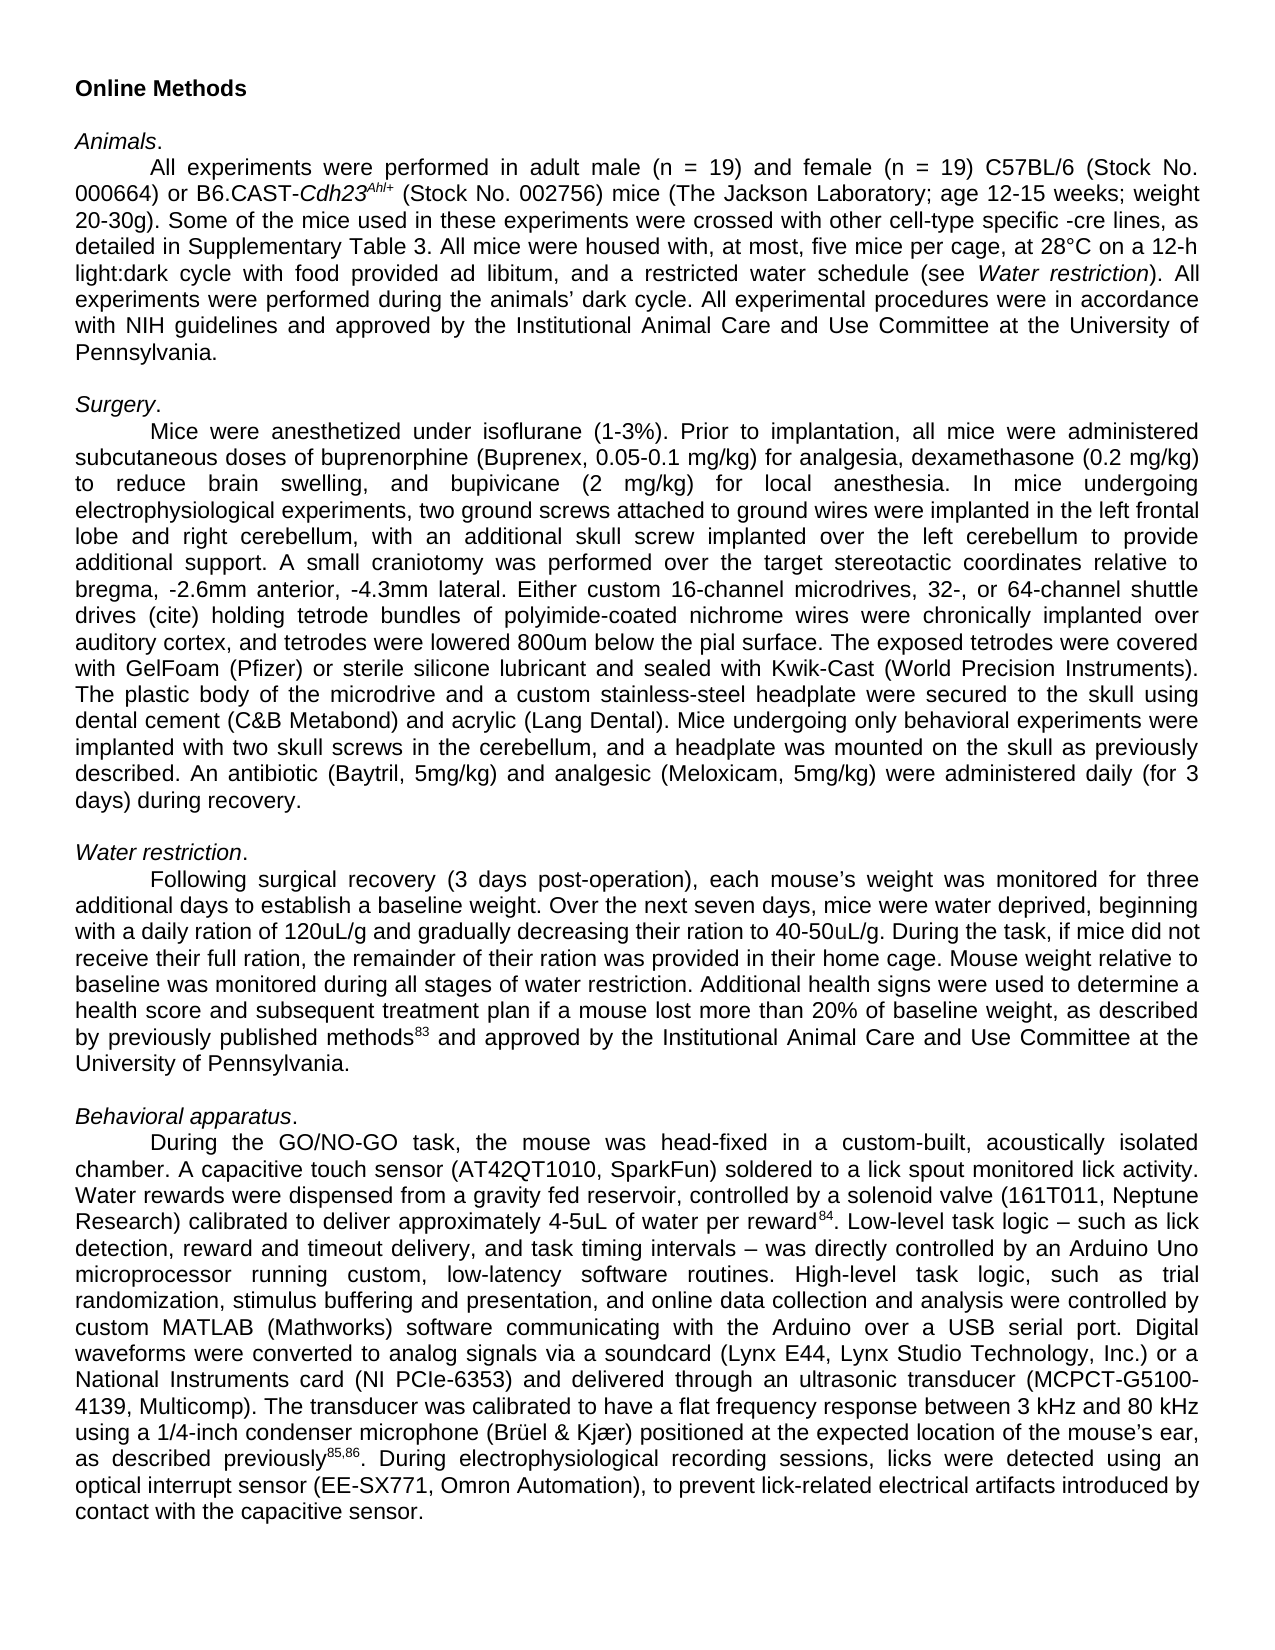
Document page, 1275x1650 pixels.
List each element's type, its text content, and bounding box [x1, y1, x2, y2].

text Animals. [75, 128, 1200, 154]
text Mice were anesthetized under isoflurane (1-3%). Prior to implantation, all mice were administered subcutaneous doses of buprenorphine (Buprenex, 0.05-0.1 mg/kg) for analgesia, dexamethasone (0.2 mg/kg) to reduce brain swelling, and bupivicane (2 mg/kg) for local anesthesia. In mice undergoing electrophysiological experiments, two ground screws attached to ground wires were implanted in the left frontal lobe and right cerebellum, with an additional skull screw implanted over the left cerebellum to provide additional support. A small craniotomy was performed over the target stereotactic coordinates relative to bregma, -2.6mm anterior, -4.3mm lateral. Either custom 16-channel microdrives, 32-, or 64-channel shuttle drives (cite) holding tetrode bundles of polyimide-coated nichrome wires were chronically implanted over auditory cortex, and tetrodes were lowered 800um below the pial surface. The exposed tetrodes were covered with GelFoam (Pfizer) or sterile silicone lubricant and sealed with Kwik-Cast (World Precision Instruments). The plastic body of the microdrive and a custom stainless-steel headplate were secured to the skull using dental cement (C&B Metabond) and acrylic (Lang Dental). Mice undergoing only behavioral experiments were implanted with two skull screws in the cerebellum, and a headplate was mounted on the skull as previously described. An antibiotic (Baytril, 5mg/kg) and analgesic (Meloxicam, 5mg/kg) were administered daily (for 3 days) during recovery. [75, 418, 1200, 813]
text Online Methods [75, 75, 1200, 101]
text Water restriction. [75, 839, 1200, 866]
text Behavioral apparatus. [75, 1103, 1200, 1129]
text All experiments were performed in adult male (n = 19) and female (n = 19) C57BL/6 (Stock No. 000664) or B6.CAST-Cdh23Ahl+ (Stock No. 002756) mice (The Jackson Laboratory; age 12-15 weeks; weight 20-30g). Some of the mice used in these experiments were crossed with other cell-type specific -cre lines, as detailed in Supplementary Table 3. All mice were housed with, at most, five mice per cage, at 28°C on a 12-h light:dark cycle with food provided ad libitum, and a restricted water schedule (see Water restriction). All experiments were performed during the animals’ dark cycle. All experimental procedures were in accordance with NIH guidelines and approved by the Institutional Animal Care and Use Committee at the University of Pennsylvania. [75, 154, 1200, 365]
text Following surgical recovery (3 days post-operation), each mouse’s weight was monitored for three additional days to establish a baseline weight. Over the next seven days, mice were water deprived, beginning with a daily ration of 120uL/g and gradually decreasing their ration to 40-50uL/g. During the task, if mice did not receive their full ration, the remainder of their ration was provided in their home cage. Mouse weight relative to baseline was monitored during all stages of water restriction. Additional health signs were used to determine a health score and subsequent treatment plan if a mouse lost more than 20% of baseline weight, as described by previously published methods83 and approved by the Institutional Animal Care and Use Committee at the University of Pennsylvania. [75, 866, 1200, 1076]
text During the GO/NO-GO task, the mouse was head-fixed in a custom-built, acoustically isolated chamber. A capacitive touch sensor (AT42QT1010, SparkFun) soldered to a lick spout monitored lick activity. Water rewards were dispensed from a gravity fed reservoir, controlled by a solenoid valve (161T011, Neptune Research) calibrated to deliver approximately 4-5uL of water per reward84. Low-level task logic – such as lick detection, reward and timeout delivery, and task timing intervals – was directly controlled by an Arduino Uno microprocessor running custom, low-latency software routines. High-level task logic, such as trial randomization, stimulus buffering and presentation, and online data collection and analysis were controlled by custom MATLAB (Mathworks) software communicating with the Arduino over a USB serial port. Digital waveforms were converted to analog signals via a soundcard (Lynx E44, Lynx Studio Technology, Inc.) or a National Instruments card (NI PCIe-6353) and delivered through an ultrasonic transducer (MCPCT-G5100-4139, Multicomp). The transducer was calibrated to have a flat frequency response between 3 kHz and 80 kHz using a 1/4-inch condenser microphone (Brüel & Kjær) positioned at the expected location of the mouse’s ear, as described previously85,86. During electrophysiological recording sessions, licks were detected using an optical interrupt sensor (EE-SX771, Omron Automation), to prevent lick-related electrical artifacts introduced by contact with the capacitive sensor. [75, 1129, 1200, 1524]
text Surgery. [75, 391, 1200, 418]
